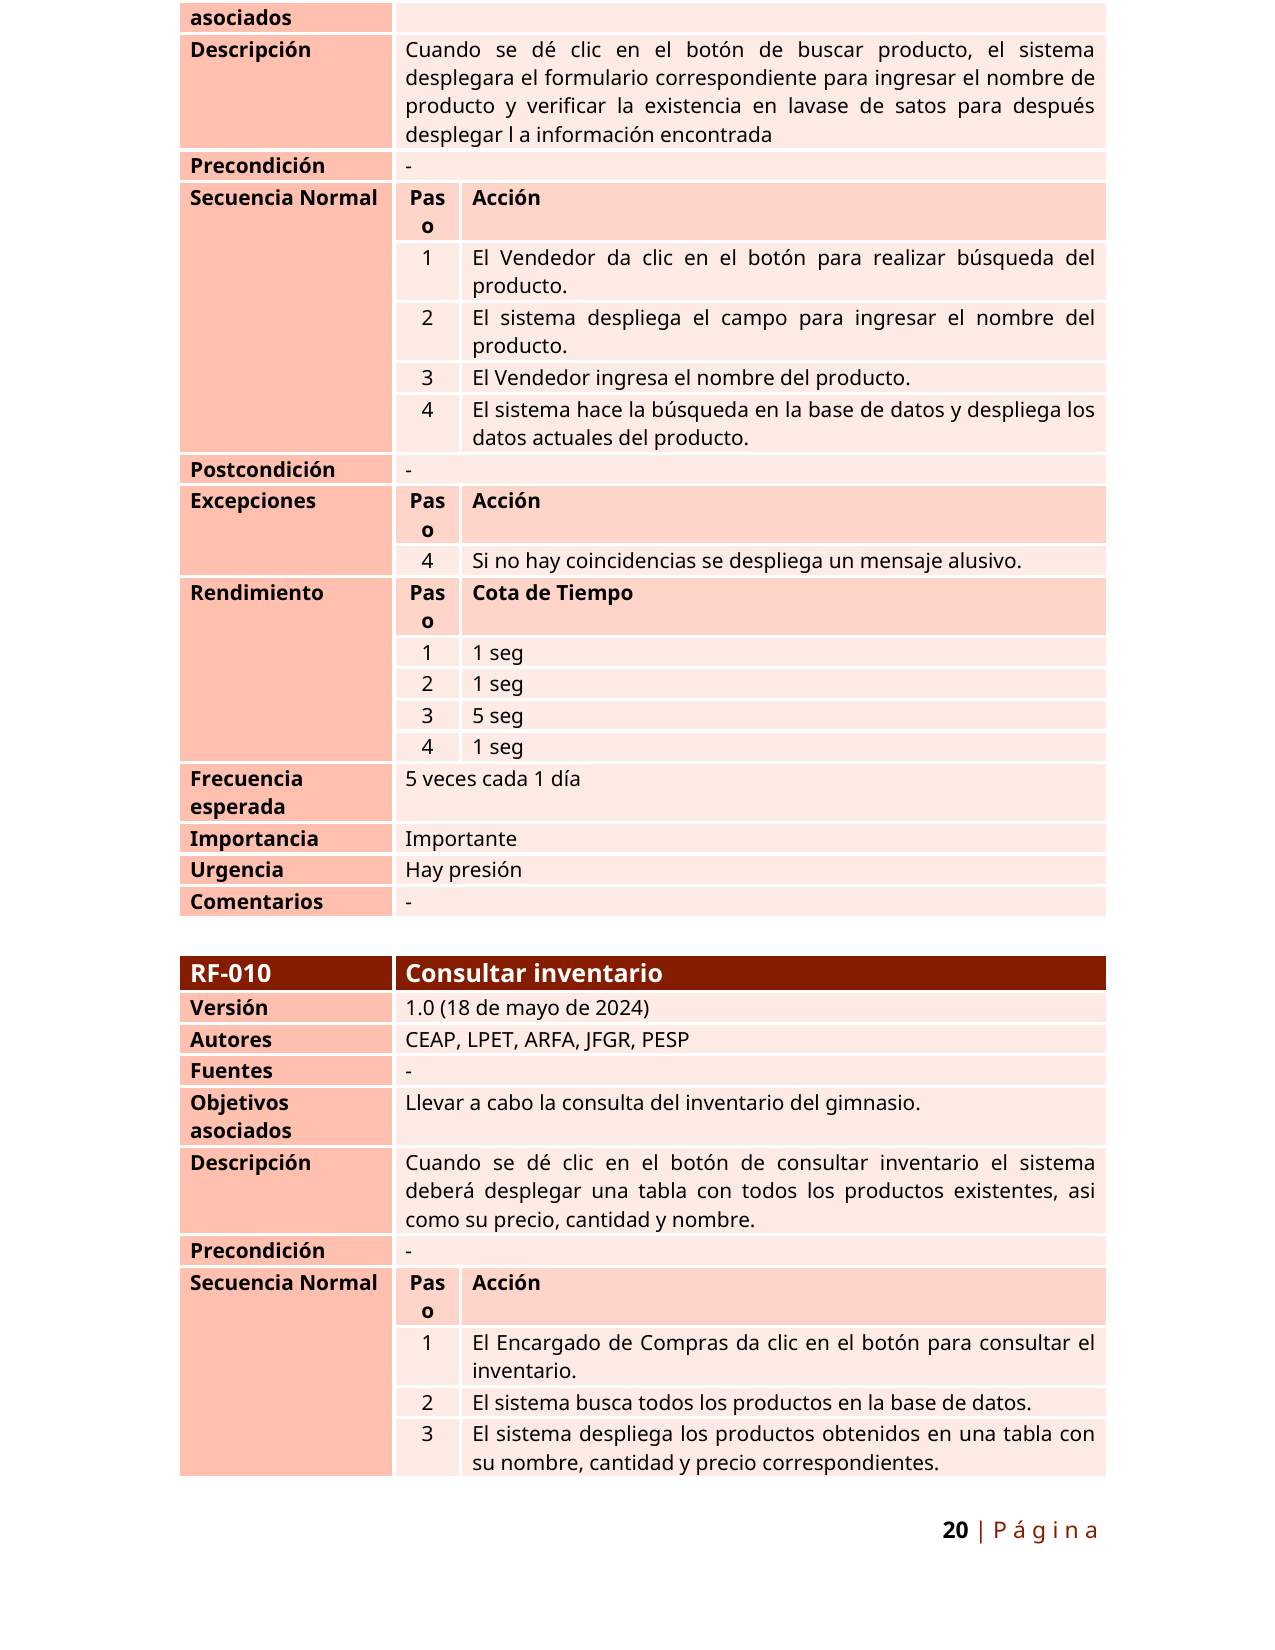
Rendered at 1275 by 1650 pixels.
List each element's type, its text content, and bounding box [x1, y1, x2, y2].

table_cell 1 [396, 638, 459, 666]
table_cell - [396, 887, 1106, 916]
table_cell Llevar a cabo la consulta del inventario del gimnasio. [396, 1088, 1106, 1145]
table_cell 1 seg [462, 638, 1106, 666]
table_cell Rendimiento [180, 578, 392, 761]
table_cell Importante [396, 824, 1106, 852]
table_cell Objetivos asociados [180, 3, 392, 32]
table_cell Paso [396, 183, 459, 240]
table_cell - [396, 1236, 1106, 1265]
table_cell 3 [396, 701, 459, 729]
table_cell Paso [396, 486, 459, 543]
table_cell Urgencia [180, 856, 392, 884]
table_cell 4 [396, 733, 459, 761]
table_cell Cuando se dé clic en el botón de buscar producto, el sistema desplegara el formulario correspondiente para ingresar el nombre de producto y verificar la existencia en lavase de satos para después desplegar l a información encontrada [396, 35, 1106, 148]
table_cell Importancia [180, 824, 392, 852]
table_cell 5 veces cada 1 día [396, 764, 1106, 821]
table_cell Si no hay coincidencias se despliega un mensaje alusivo. [462, 546, 1106, 575]
table_cell - [396, 1056, 1106, 1085]
table_cell Objetivos asociados [180, 1088, 392, 1145]
table_cell Cuando se dé clic en el botón de consultar inventario el sistema deberá desplegar una tabla con todos los productos existentes, asi como su precio, cantidad y nombre. [396, 1148, 1106, 1233]
table_cell Descripción [180, 35, 392, 148]
table_cell 1 [396, 243, 459, 300]
table_cell Acción [462, 486, 1106, 543]
table_cell 2 [396, 303, 459, 360]
table_cell 3 [396, 1419, 459, 1476]
table_cell Frecuencia esperada [180, 764, 392, 821]
table_cell 4 [396, 395, 459, 452]
table_cell El sistema hace la búsqueda en la base de datos y despliega los datos actuales del producto. [462, 395, 1106, 452]
table_cell Descripción [180, 1148, 392, 1233]
table_cell El Vendedor ingresa el nombre del producto. [462, 363, 1106, 392]
table_cell Acción [462, 183, 1106, 240]
table_cell 1 [396, 1328, 459, 1385]
table_cell El sistema busca todos los productos en la base de datos. [462, 1388, 1106, 1416]
table_cell CEAP, LPET, ARFA, JFGR, PESP [396, 1025, 1106, 1053]
table_cell Precondición [180, 152, 392, 180]
table_cell Versión [180, 993, 392, 1022]
table_cell Secuencia Normal [180, 183, 392, 452]
table_cell Paso [396, 1268, 459, 1325]
table_cell Precondición [180, 1236, 392, 1265]
table_cell - [396, 152, 1106, 180]
table_cell 1 seg [462, 669, 1106, 698]
table_cell 1 seg [462, 733, 1106, 761]
table_cell 2 [396, 669, 459, 698]
table_cell Postcondición [180, 455, 392, 483]
table_cell 4 [396, 546, 459, 575]
table_cell Excepciones [180, 486, 392, 575]
table_cell 2 [396, 1388, 459, 1416]
table_cell 1.0 (18 de mayo de 2024) [396, 993, 1106, 1022]
table_cell Fuentes [180, 1056, 392, 1085]
table_cell Acción [462, 1268, 1106, 1325]
table_cell El sistema despliega los productos obtenidos en una tabla con su nombre, cantidad y precio correspondientes. [462, 1419, 1106, 1476]
table_cell Paso [396, 578, 459, 635]
table_cell - [396, 455, 1106, 483]
table_cell 3 [396, 363, 459, 392]
table_cell Comentarios [180, 887, 392, 916]
table_cell El Vendedor da clic en el botón para realizar búsqueda del producto. [462, 243, 1106, 300]
table_cell El sistema despliega el campo para ingresar el nombre del producto. [462, 303, 1106, 360]
table_cell Autores [180, 1025, 392, 1053]
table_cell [396, 3, 1106, 32]
table_cell Cota de Tiempo [462, 578, 1106, 635]
table_cell Secuencia Normal [180, 1268, 392, 1476]
table_header Consultar inventario [396, 956, 1106, 990]
table_cell Hay presión [396, 856, 1106, 884]
table_cell 5 seg [462, 701, 1106, 729]
table_cell El Encargado de Compras da clic en el botón para consultar el inventario. [462, 1328, 1106, 1385]
table_header RF-010 [180, 956, 392, 990]
